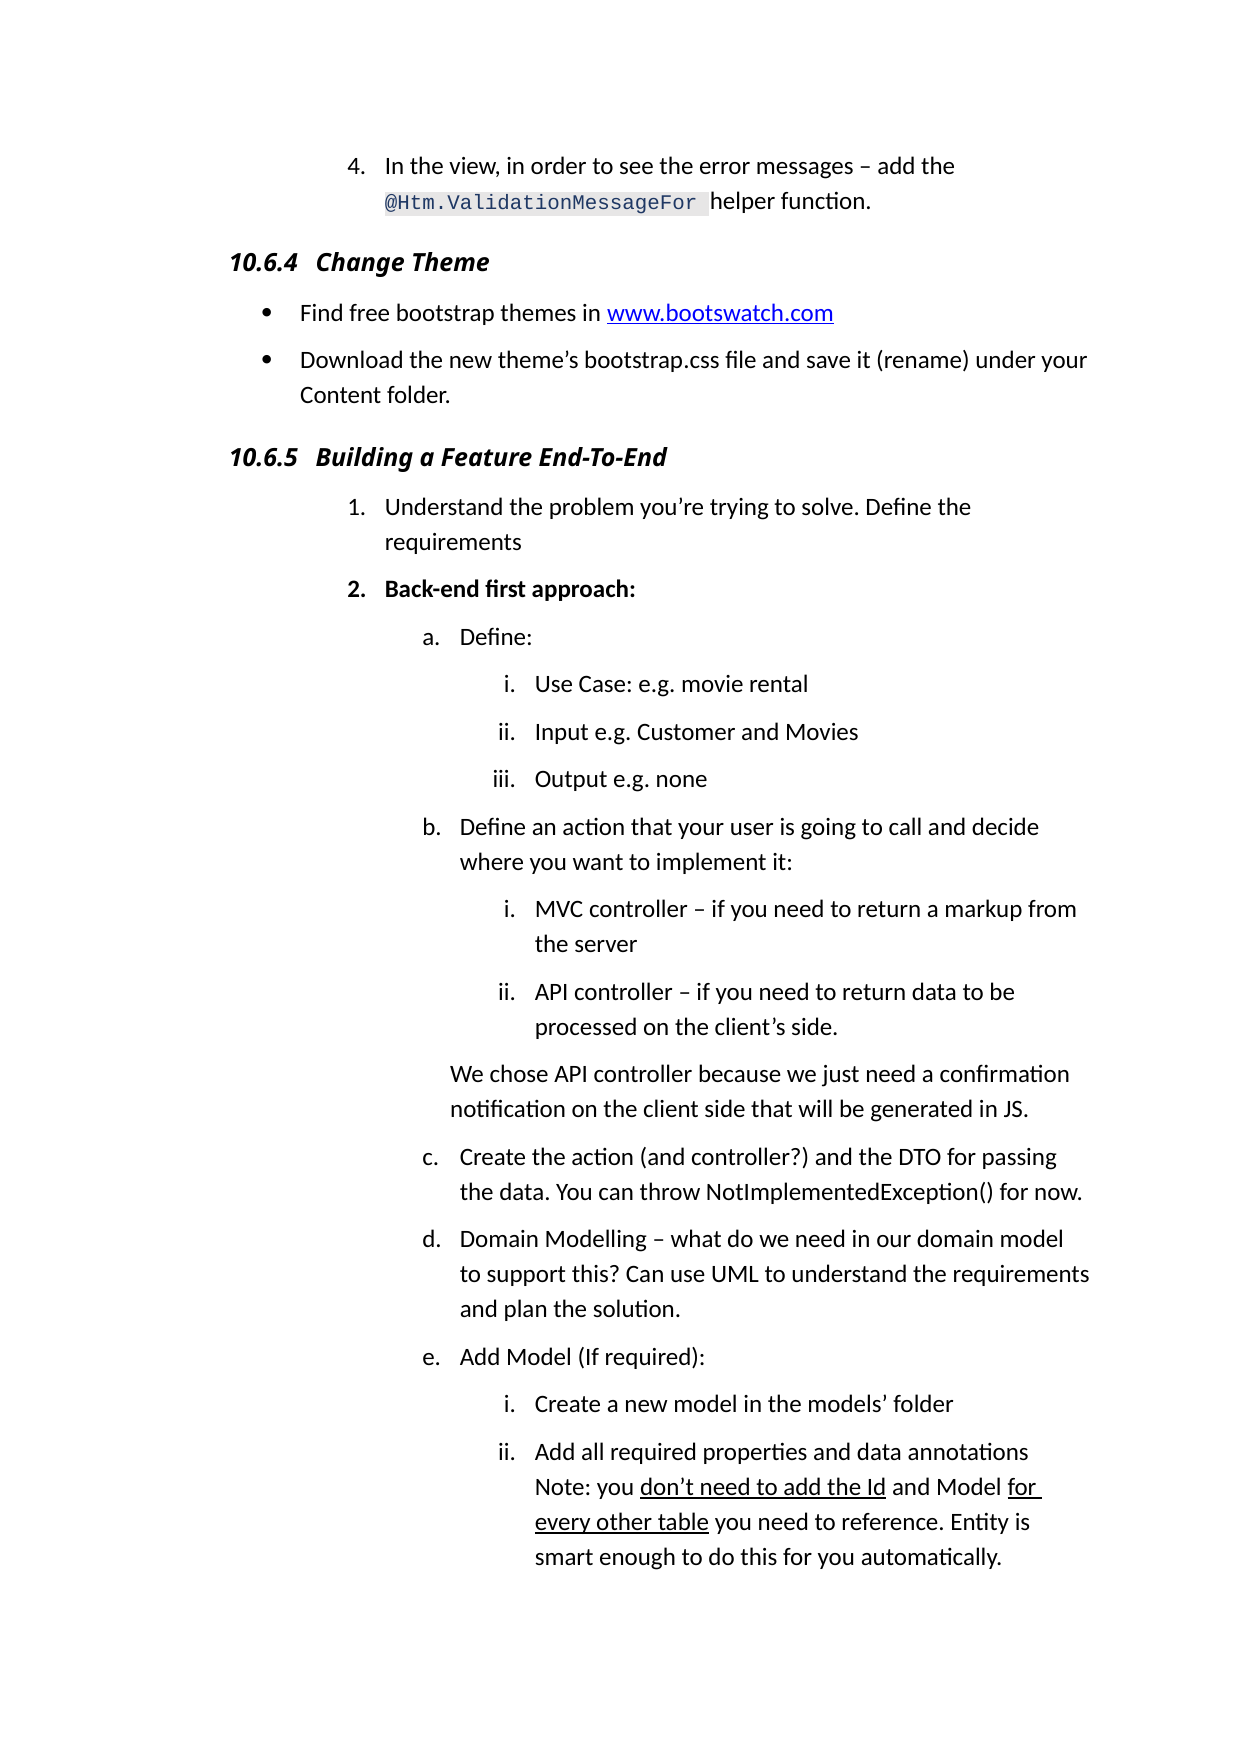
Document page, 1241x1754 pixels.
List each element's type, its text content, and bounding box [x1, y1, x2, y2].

list API controller – if you need to return data to be processed on the client’s side. [516, 976, 1090, 1041]
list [516, 1436, 1090, 1571]
list Use Case: e.g. movie rental [516, 668, 1090, 699]
list Understand the problem you’re trying to solve. Define the requirements [347, 491, 1090, 556]
list Create the action (and controller?) and the DTO for passing the data. You can throw NotImplementedException() for now. [422, 1141, 1090, 1206]
list MVC controller – if you need to return a markup from the server [516, 893, 1090, 959]
list Back-end first approach: [347, 573, 1090, 604]
list Download the new theme’s bootstrap.css file and save it (rename) under your Content folder. [262, 344, 1090, 410]
list Input e.g. Customer and Movies [516, 716, 1090, 746]
list Create a new model in the models’ folder [516, 1388, 1090, 1419]
text We chose API controller because we just need a confirmation notification on the client side that will be generated in JS. [450, 1058, 1090, 1124]
list Domain Modelling – what do we need in our domain model to support this? Can use UML to understand the requirements and plan the solution. [422, 1223, 1090, 1324]
list Define: [422, 621, 1090, 651]
list Output e.g. none [516, 763, 1090, 794]
list Find free bootstrap themes in www.bootswatch.com [262, 297, 1090, 327]
subtitle Building a Feature End-To-End [298, 439, 1090, 473]
list Define an action that your user is going to call and decide where you want to implement it: [422, 811, 1090, 876]
list In the view, in order to see the error messages – add the @Htm.ValidationMessageFor helper function. [347, 150, 1090, 216]
subtitle Change Theme [298, 245, 1090, 279]
list Add Model (If required): [422, 1341, 1090, 1371]
